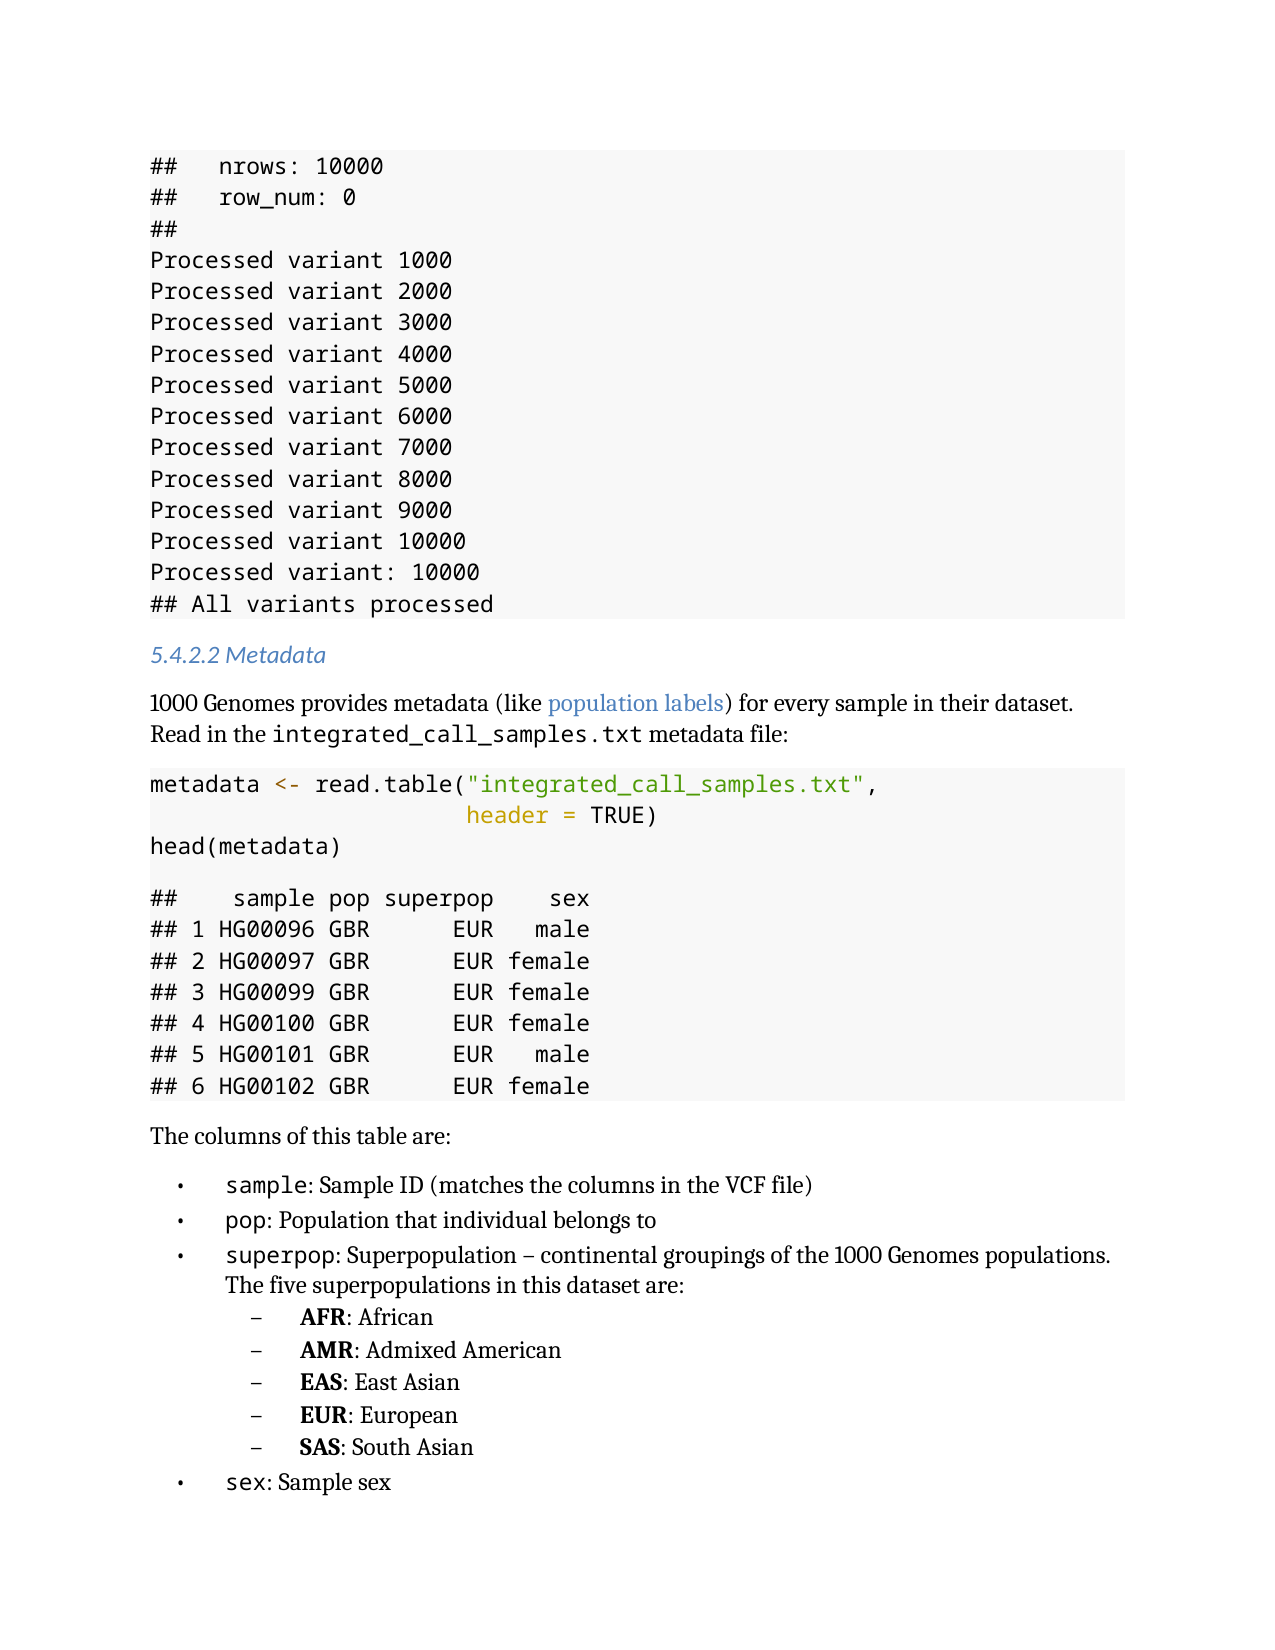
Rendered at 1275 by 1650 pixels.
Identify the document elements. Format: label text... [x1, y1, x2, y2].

text metadata <- read.table("integrated_call_samples.txt", header = TRUE) head(metadata) [342, 768, 1125, 861]
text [150, 150, 1125, 619]
list sample: Sample ID (matches the columns in the VCF file) [175, 1169, 1125, 1201]
text The columns of this table are: [150, 1122, 1125, 1151]
text 1000 Genomes provides metadata (like population labels) for every sample in their dataset. Read in the integrated_call_samples.txt metadata file: [150, 689, 1125, 749]
list AMR: Admixed American [250, 1336, 1125, 1364]
list pop: Population that individual belongs to [175, 1204, 1125, 1236]
list SAS: South Asian [250, 1433, 1125, 1462]
list superpop: Superpopulation – continental groupings of the 1000 Genomes populations. The five superpopulations in this dataset are: [175, 1239, 1125, 1299]
list AFR: African [250, 1303, 1125, 1332]
text ## sample pop superpop sex ## 1 HG00096 GBR EUR male ## 2 HG00097 GBR EUR female ## 3 HG00099 GBR EUR female ## 4 HG00100 GBR EUR female ## 5 HG00101 GBR EUR male ## 6 HG00102 GBR EUR female [150, 882, 1125, 1101]
list EUR: European [250, 1401, 1125, 1429]
list EAS: East Asian [250, 1368, 1125, 1397]
list sex: Sample sex [175, 1466, 1125, 1497]
subtitle 5.4.2.2 Metadata [150, 639, 1125, 670]
